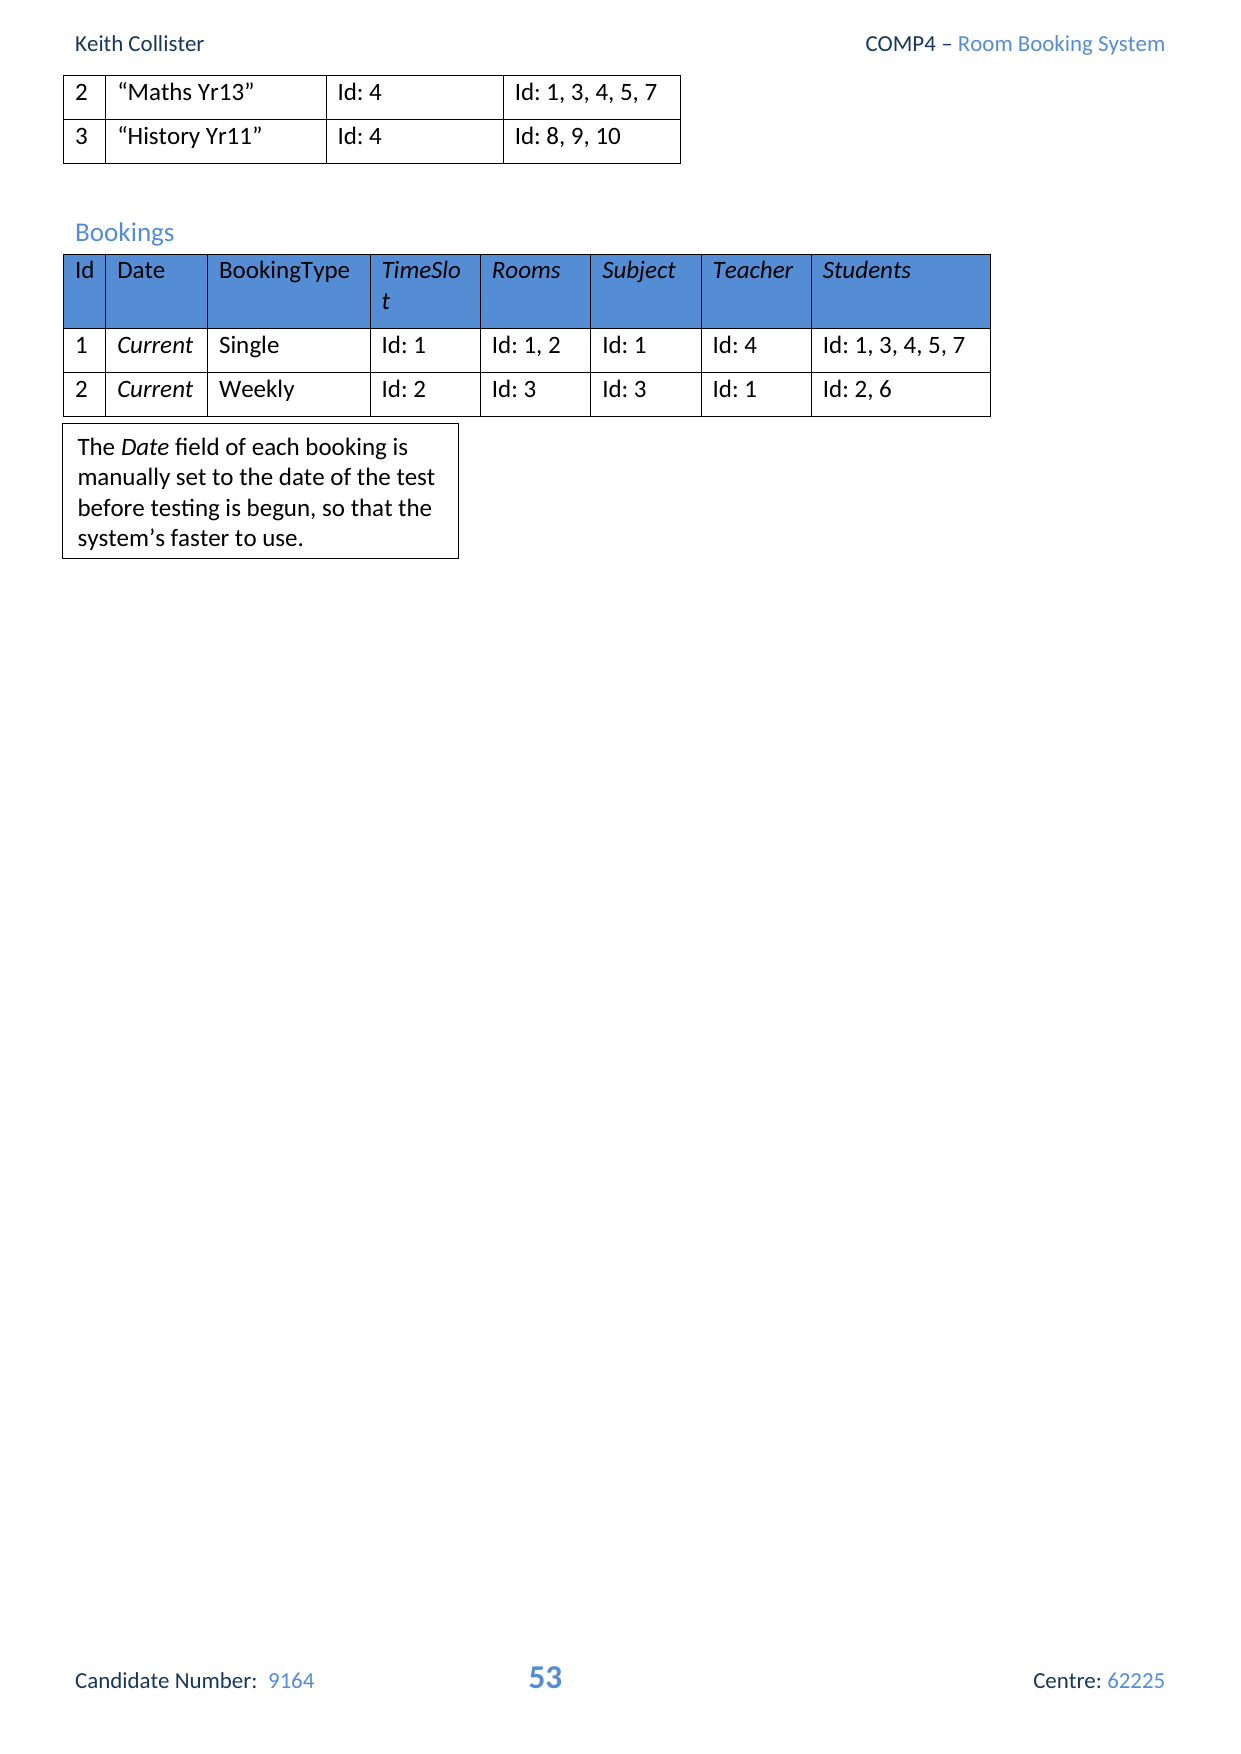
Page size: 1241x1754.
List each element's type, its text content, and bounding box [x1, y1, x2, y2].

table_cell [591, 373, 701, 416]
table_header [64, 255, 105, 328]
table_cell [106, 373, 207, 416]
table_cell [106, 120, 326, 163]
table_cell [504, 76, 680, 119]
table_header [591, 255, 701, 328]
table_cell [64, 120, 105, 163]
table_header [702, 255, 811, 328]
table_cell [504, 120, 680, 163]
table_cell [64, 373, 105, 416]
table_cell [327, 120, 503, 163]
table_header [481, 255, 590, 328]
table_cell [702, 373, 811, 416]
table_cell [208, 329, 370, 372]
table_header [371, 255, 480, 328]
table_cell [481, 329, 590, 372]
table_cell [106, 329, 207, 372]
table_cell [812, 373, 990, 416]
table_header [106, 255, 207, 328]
subtitle Bookings [75, 216, 1165, 248]
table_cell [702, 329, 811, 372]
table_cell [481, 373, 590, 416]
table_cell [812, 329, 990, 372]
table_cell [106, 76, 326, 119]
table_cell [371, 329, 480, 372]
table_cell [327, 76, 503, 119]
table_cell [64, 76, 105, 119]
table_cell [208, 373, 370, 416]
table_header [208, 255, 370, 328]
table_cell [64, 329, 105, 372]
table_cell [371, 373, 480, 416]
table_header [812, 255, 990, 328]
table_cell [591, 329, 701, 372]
